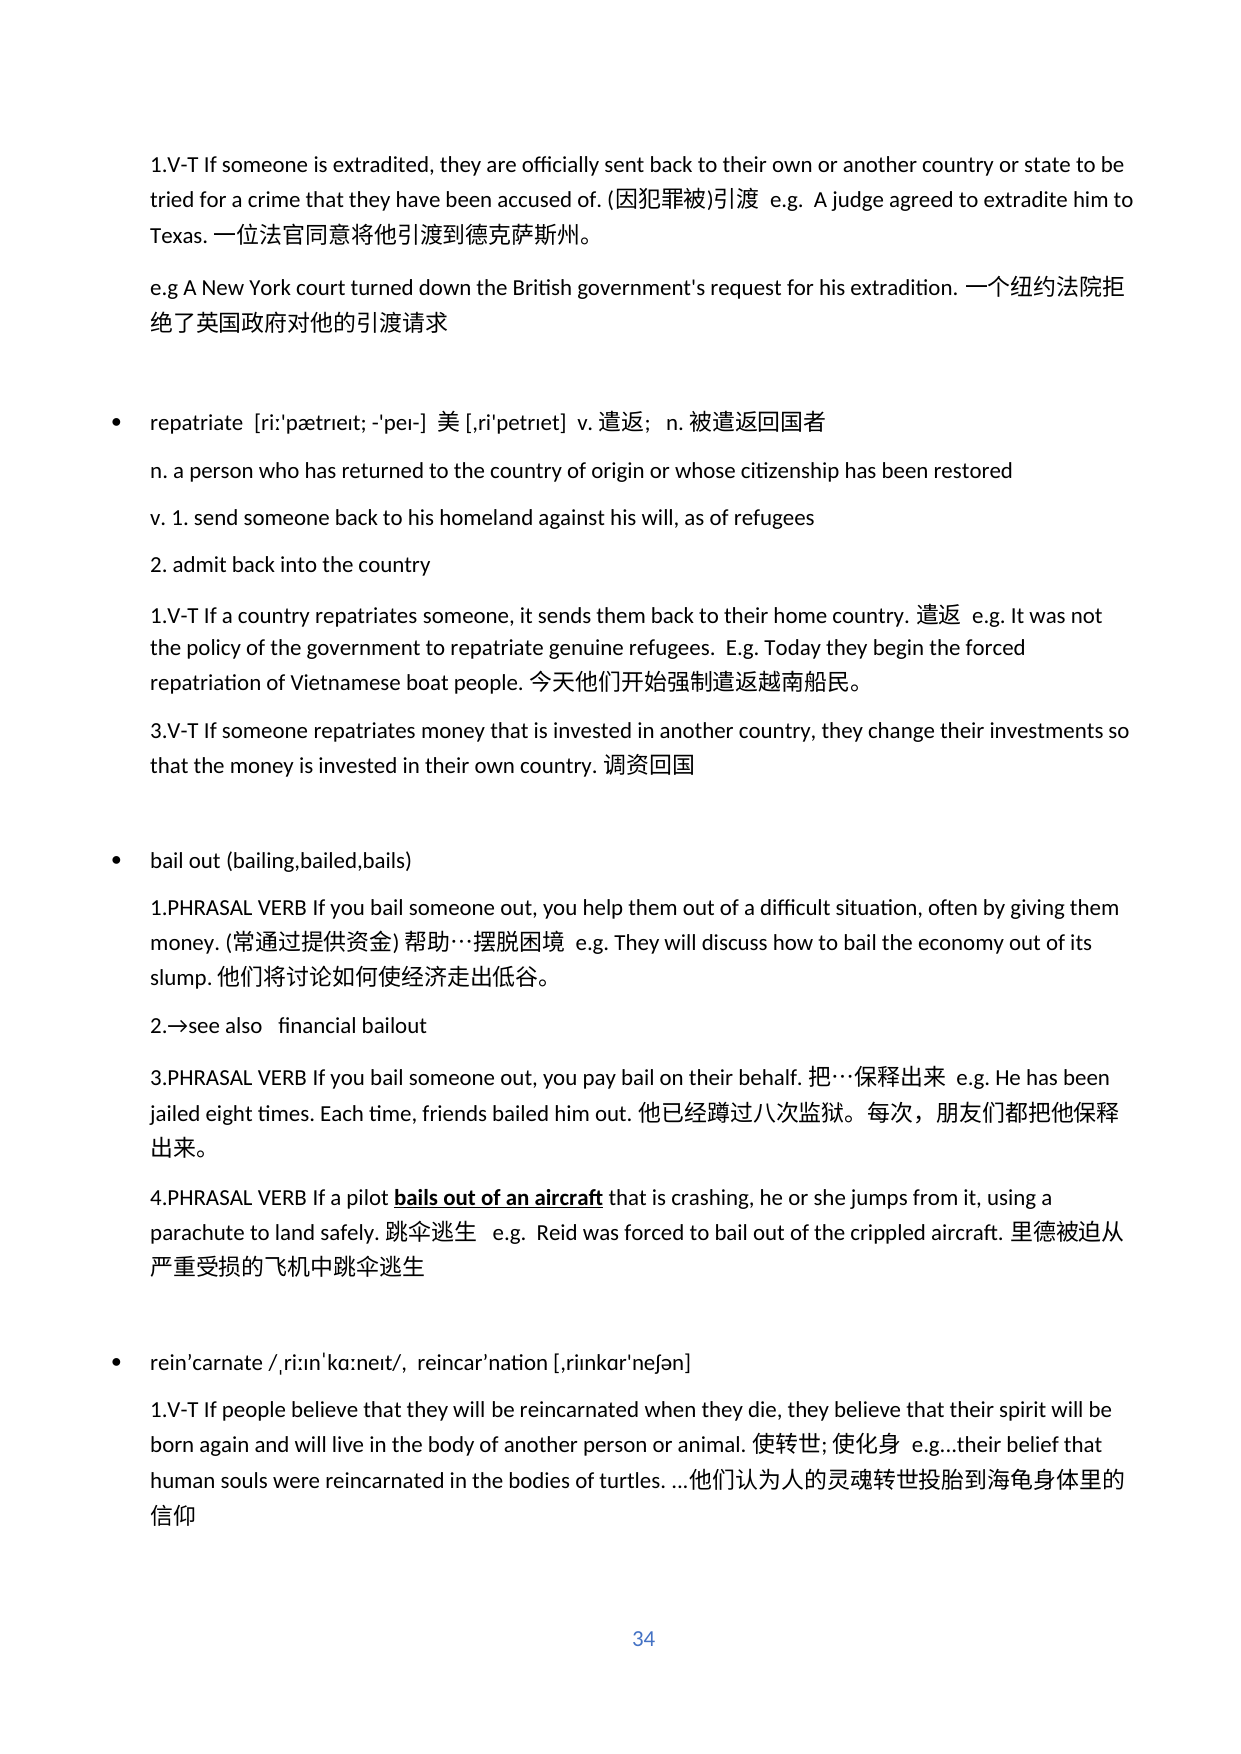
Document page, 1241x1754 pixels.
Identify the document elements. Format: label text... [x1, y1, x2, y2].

text 4.PHRASAL VERB If a pilot bails out of an aircraft that is crashing, he or she jumps from it, using a parachute to land safely. 跳伞逃生 e.g. Reid was forced to bail out of the crippled aircraft. 里德被迫从严重受损的飞机中跳伞逃生 [150, 1183, 1137, 1282]
list bail out (bailing,bailed,bails) [112, 846, 1137, 874]
text 3.PHRASAL VERB If you bail someone out, you pay bail on their behalf. 把…保释出来 e.g. He has been jailed eight times. Each time, friends bailed him out. 他已经蹲过八次监狱。每次，朋友们都把他保释出来。 [150, 1058, 1137, 1163]
text e.g A New York court turned down the British government's request for his extradition. 一个纽约法院拒绝了英国政府对他的引渡请求 [150, 269, 1137, 338]
text 2. admit back into the country [150, 550, 1137, 578]
text 1.V-T If a country repatriates someone, it sends them back to their home country. 遣返 e.g. It was not the policy of the government to repatriate genuine refugees. E.g. Today they begin the forced repatriation of Vietnamese boat people. 今天他们开始强制遣返越南船民。 [150, 597, 1137, 697]
text 1.V-T If people believe that they will be reincarnated when they die, they believe that their spirit will be born again and will live in the body of another person or animal. 使转世; 使化身 e.g...their belief that human souls were reincarnated in the bodies of turtles. ...他们认为人的灵魂转世投胎到海龟身体里的信仰 [150, 1395, 1137, 1531]
list rein’carnate /ˌriːɪnˈkɑːneɪt/, reincar’nation [,riɪnkɑr'neʃən] [112, 1348, 1137, 1377]
text v. 1. send someone back to his homeland against his will, as of refugees [150, 503, 1137, 532]
text 1.V-T If someone is extradited, they are officially sent back to their own or another country or state to be tried for a crime that they have been accused of. (因犯罪被)引渡 e.g. A judge agreed to extradite him to Texas. 一位法官同意将他引渡到德克萨斯州。 [150, 150, 1137, 250]
text 2.→see also financial bailout [150, 1012, 1137, 1040]
list repatriate [riː'pætrɪeɪt; -'peɪ-] 美 [,ri'petrɪet] v. 遣返; n. 被遣返回国者 [112, 404, 1137, 437]
text 1.PHRASAL VERB If you bail someone out, you help them out of a difficult situation, often by giving them money. (常通过提供资金) 帮助…摆脱困境 e.g. They will discuss how to bail the economy out of its slump. 他们将讨论如何使经济走出低谷。 [150, 893, 1137, 992]
text 3.V-T If someone repatriates money that is invested in another country, they change their investments so that the money is invested in their own country. 调资回国 [150, 716, 1137, 780]
text n. a person who has returned to the country of origin or whose citizenship has been restored [150, 457, 1137, 485]
